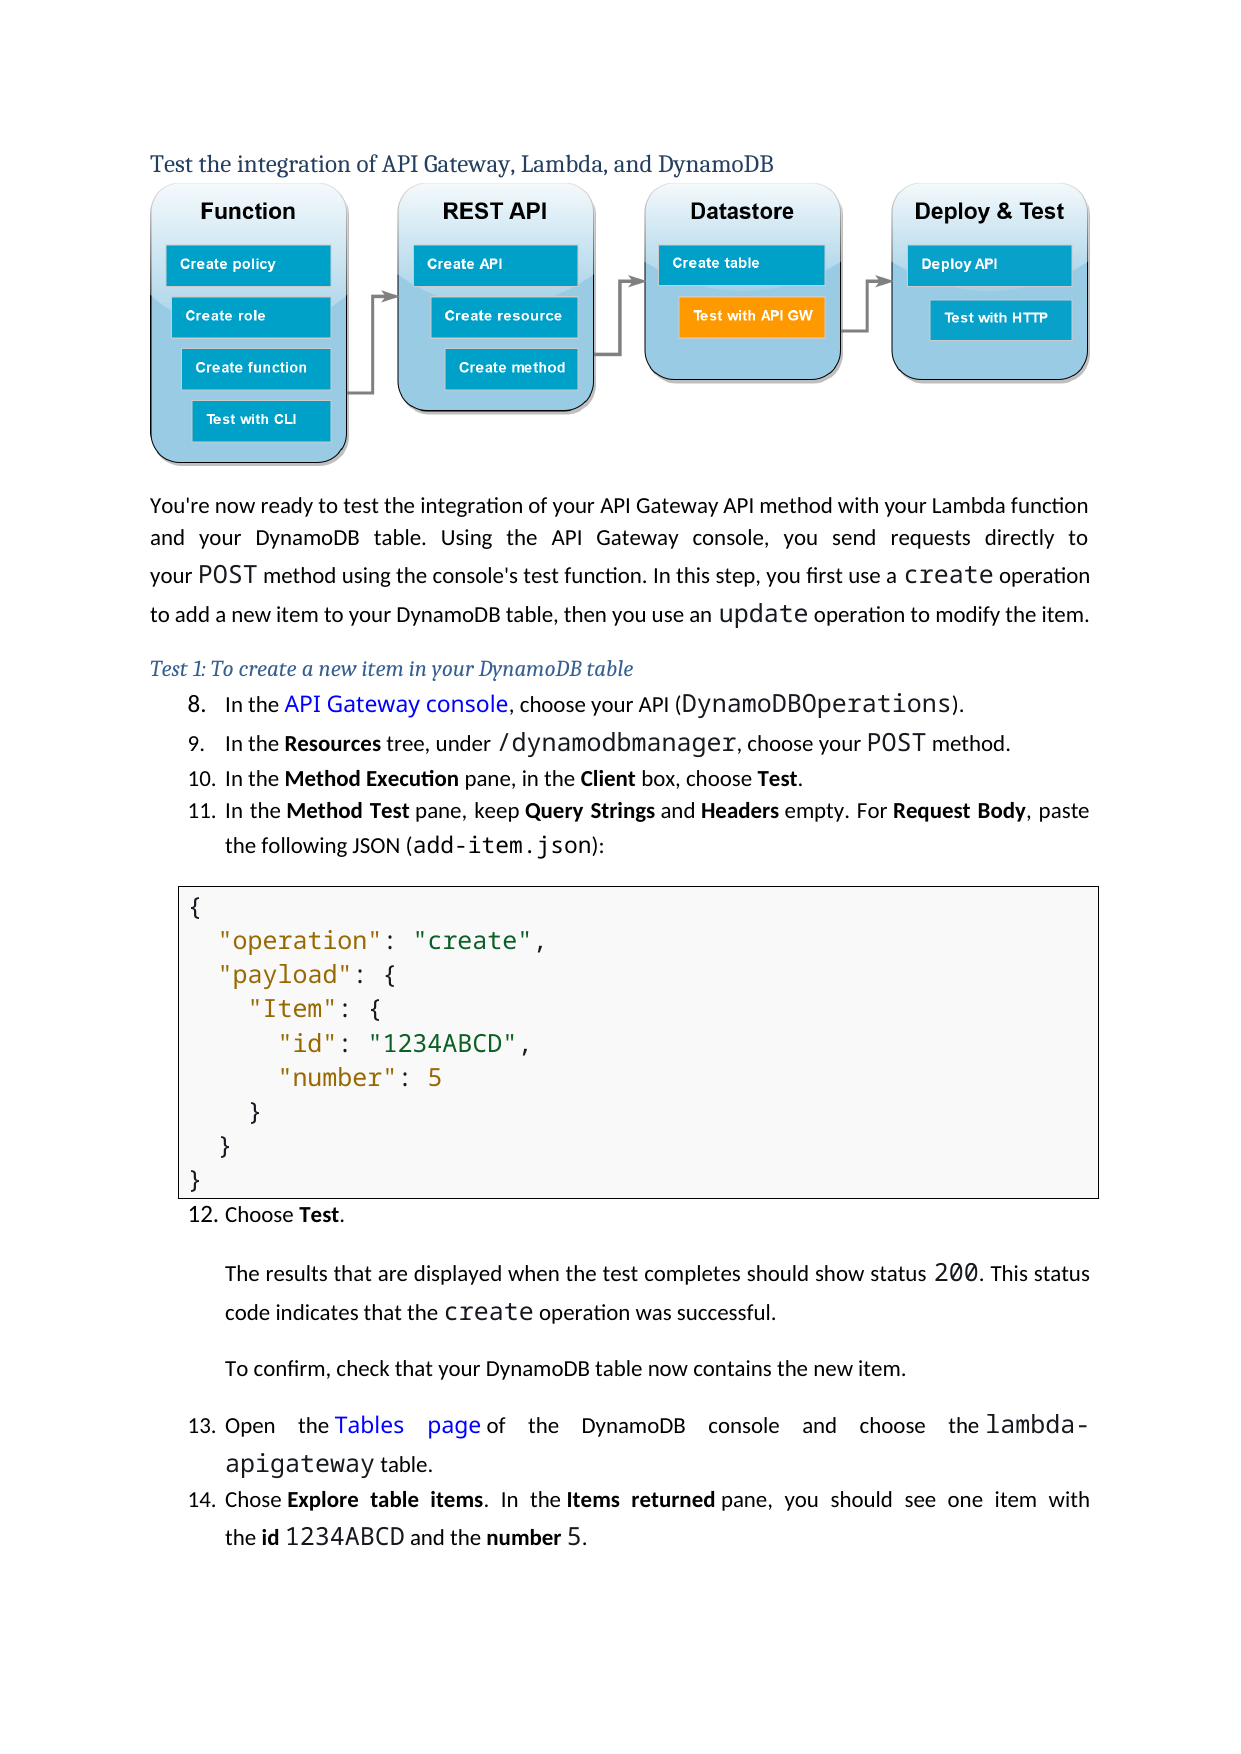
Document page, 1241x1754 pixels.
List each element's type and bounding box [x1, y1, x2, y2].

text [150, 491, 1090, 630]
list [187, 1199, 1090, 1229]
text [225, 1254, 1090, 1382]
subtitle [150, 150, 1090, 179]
picture [150, 183, 1091, 467]
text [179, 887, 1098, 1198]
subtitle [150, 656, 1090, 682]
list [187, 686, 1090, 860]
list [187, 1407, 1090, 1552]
